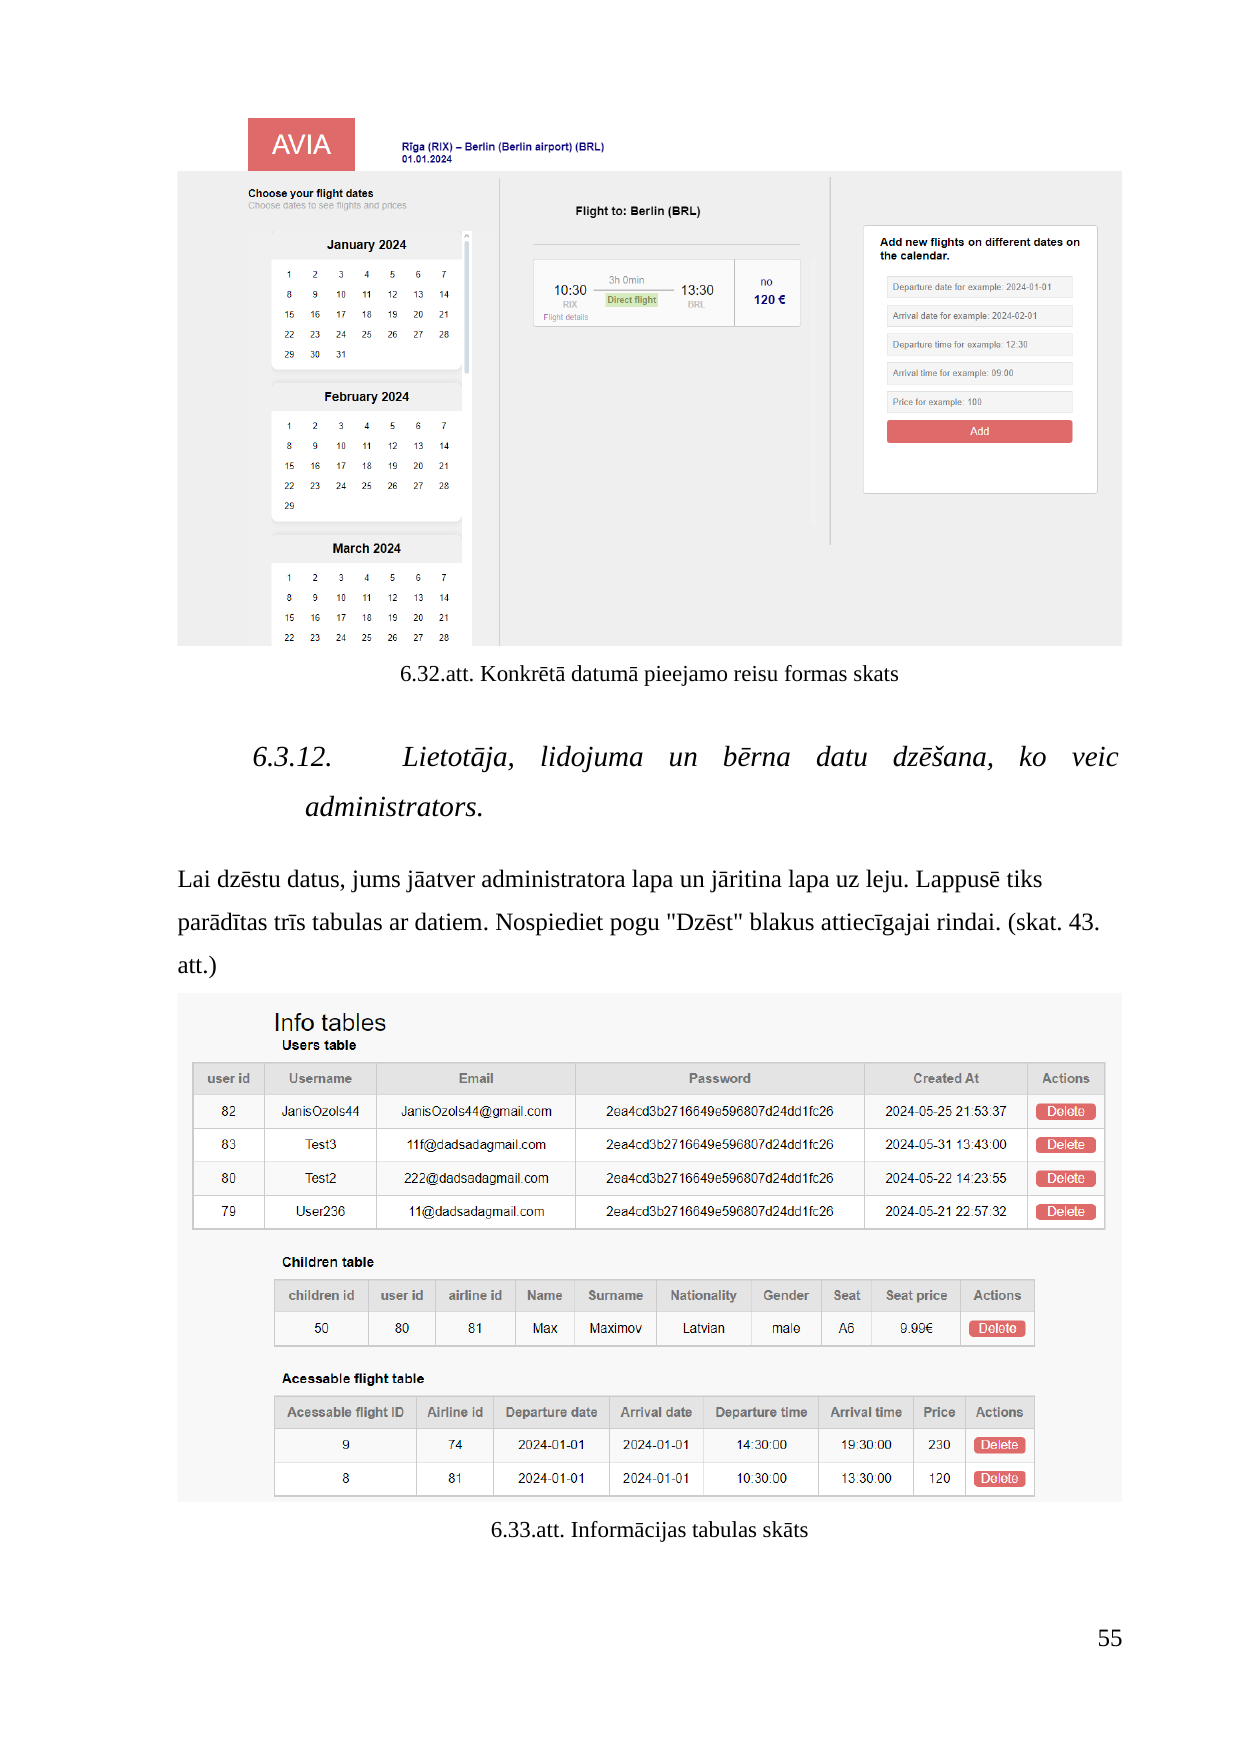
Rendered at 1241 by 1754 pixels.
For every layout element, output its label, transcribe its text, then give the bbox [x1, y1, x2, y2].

text 6.32.att. Konkrētā datumā pieejamo reisu formas skats [177, 660, 1122, 686]
picture [177, 993, 1123, 1502]
text Lai dzēstu datus, jums jāatver administratora lapa un jāritina lapa uz leju. Lappusē tiks parādītas trīs tabulas ar datiem. Nospiediet pogu "Dzēst" blakus attiecīgajai rindai. (skat. 43. att.) [177, 864, 1122, 979]
text 6.33.att. Informācijas tabulas skāts [177, 1516, 1122, 1543]
list Lietotāja, lidojuma un bērna datu dzēšana, ko veic administrators. [252, 739, 1122, 822]
picture [177, 118, 1123, 646]
